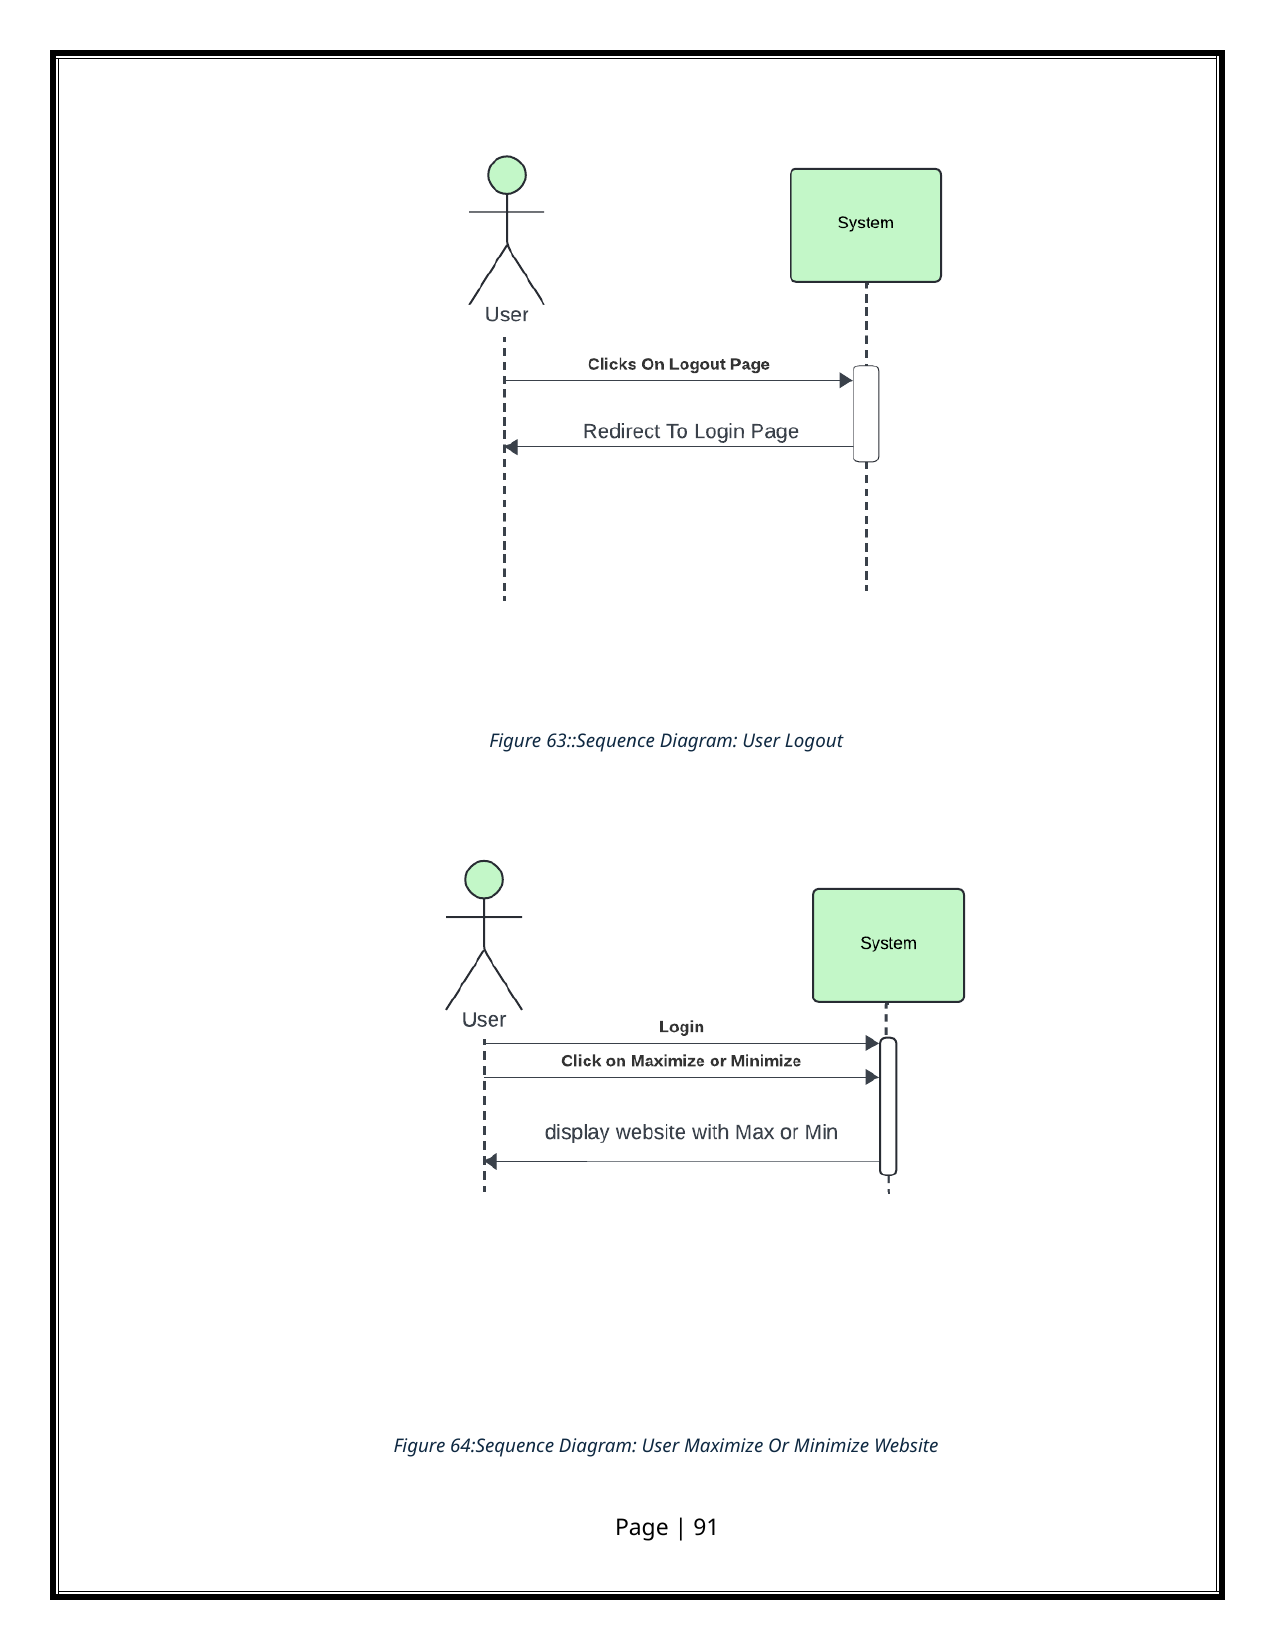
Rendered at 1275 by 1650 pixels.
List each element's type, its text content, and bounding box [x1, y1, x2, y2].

picture [333, 823, 1000, 1414]
text Figure 63::Sequence Diagram: User Logout [177, 727, 1157, 752]
picture [356, 118, 978, 708]
text Figure 64:Sequence Diagram: User Maximize Or Minimize Website [177, 1432, 1157, 1458]
